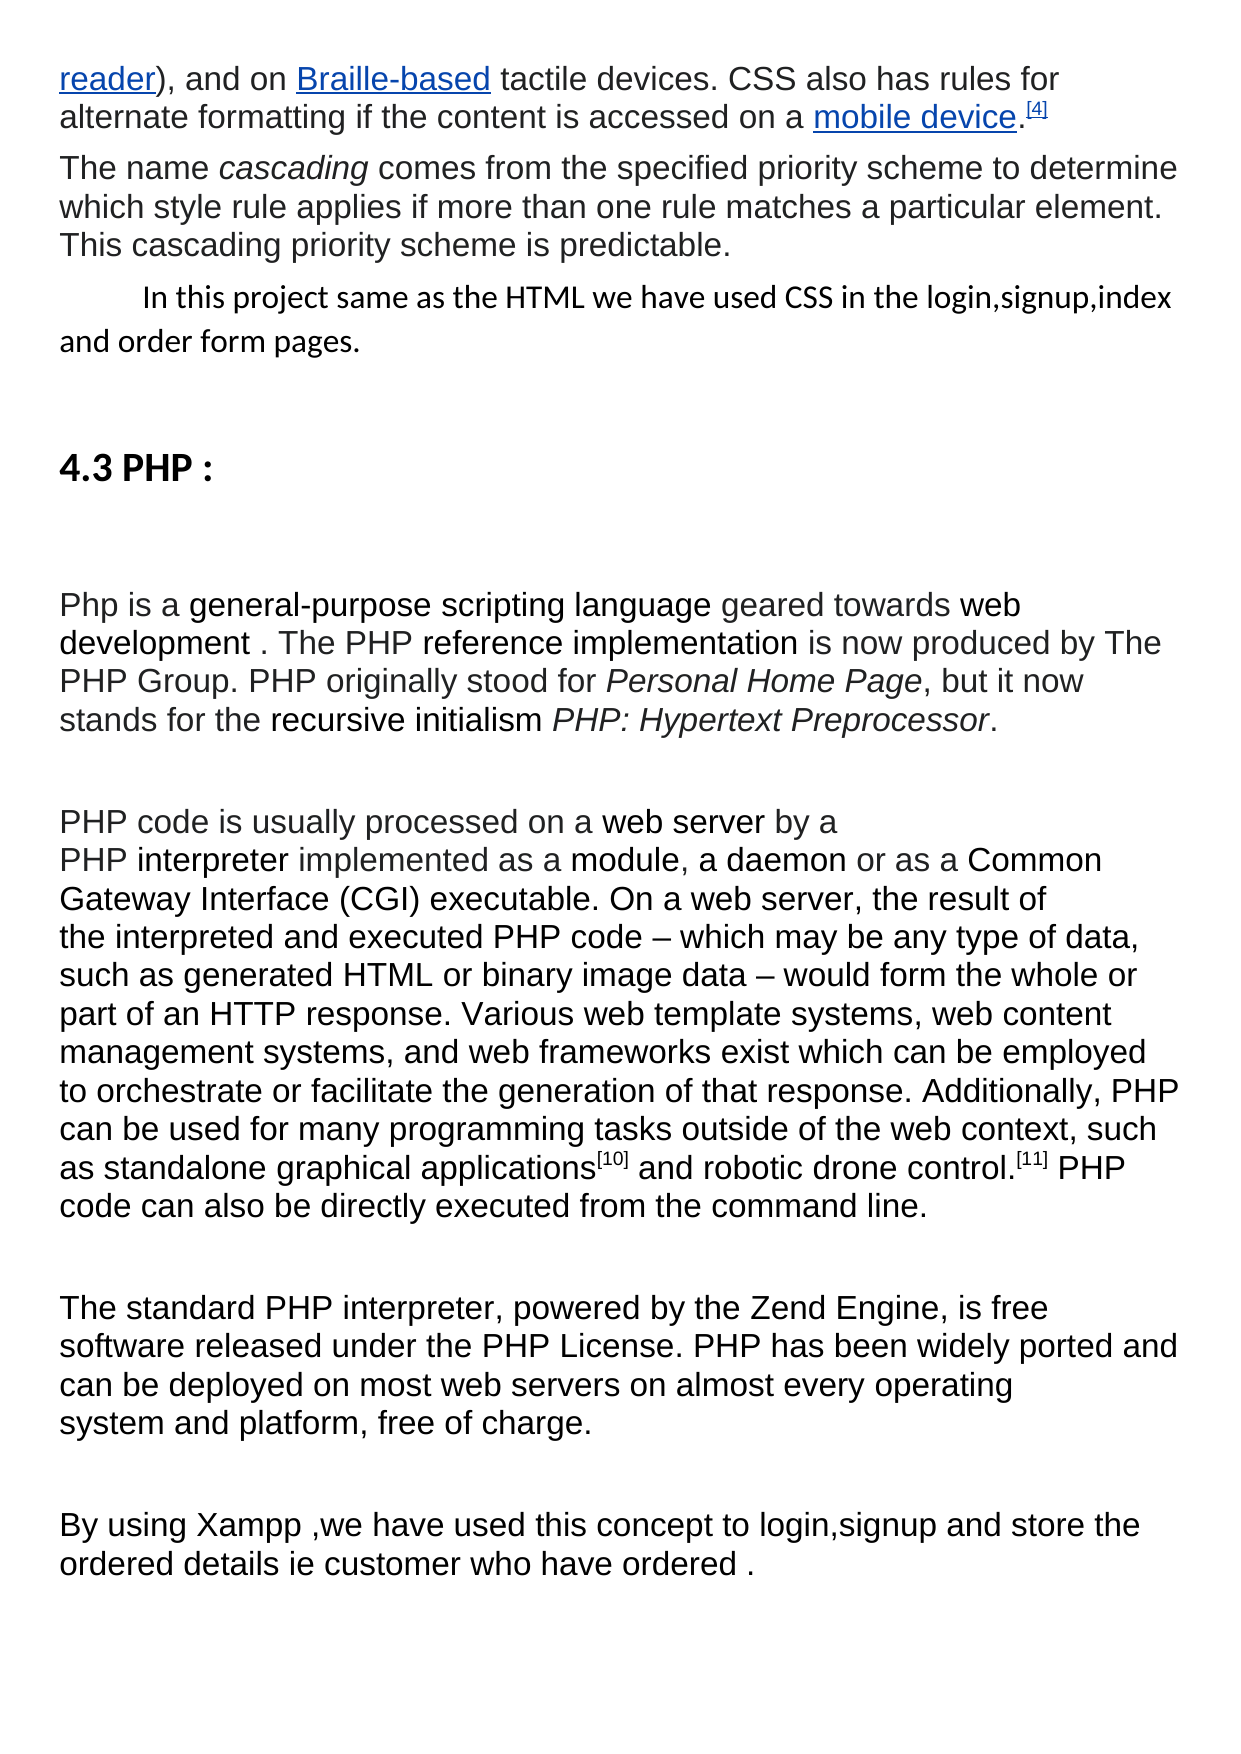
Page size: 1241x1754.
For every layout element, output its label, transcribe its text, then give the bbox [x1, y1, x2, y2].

text In this project same as the HTML we have used CSS in the login,signup,index and order form pages. [59, 276, 1181, 361]
text PHP code is usually processed on a web server by a PHP interpreter implemented as a module, a daemon or as a Common Gateway Interface (CGI) executable. On a web server, the result of the interpreted and executed PHP code – which may be any type of data, such as generated HTML or binary image data – would form the whole or part of an HTTP response. Various web template systems, web content management systems, and web frameworks exist which can be employed to orchestrate or facilitate the generation of that response. Additionally, PHP can be used for many programming tasks outside of the web context, such as standalone graphical applications[10] and robotic drone control.[11] PHP code can also be directly executed from the command line. [59, 802, 1181, 1224]
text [59, 59, 1181, 136]
text Php is a general-purpose scripting language geared towards web development . The PHP reference implementation is now produced by The PHP Group. PHP originally stood for Personal Home Page, but it now stands for the recursive initialism PHP: Hypertext Preprocessor. [59, 584, 1181, 738]
text The standard PHP interpreter, powered by the Zend Engine, is free software released under the PHP License. PHP has been widely ported and can be deployed on most web servers on almost every operating system and platform, free of charge. [59, 1288, 1181, 1442]
text 4.3 PHP : [59, 441, 1181, 492]
text The name cascading comes from the specified priority scheme to determine which style rule applies if more than one rule matches a particular element. This cascading priority scheme is predictable. [59, 148, 1181, 264]
text By using Xampp ,we have used this concept to login,signup and store the ordered details ie customer who have ordered . [59, 1505, 1181, 1582]
